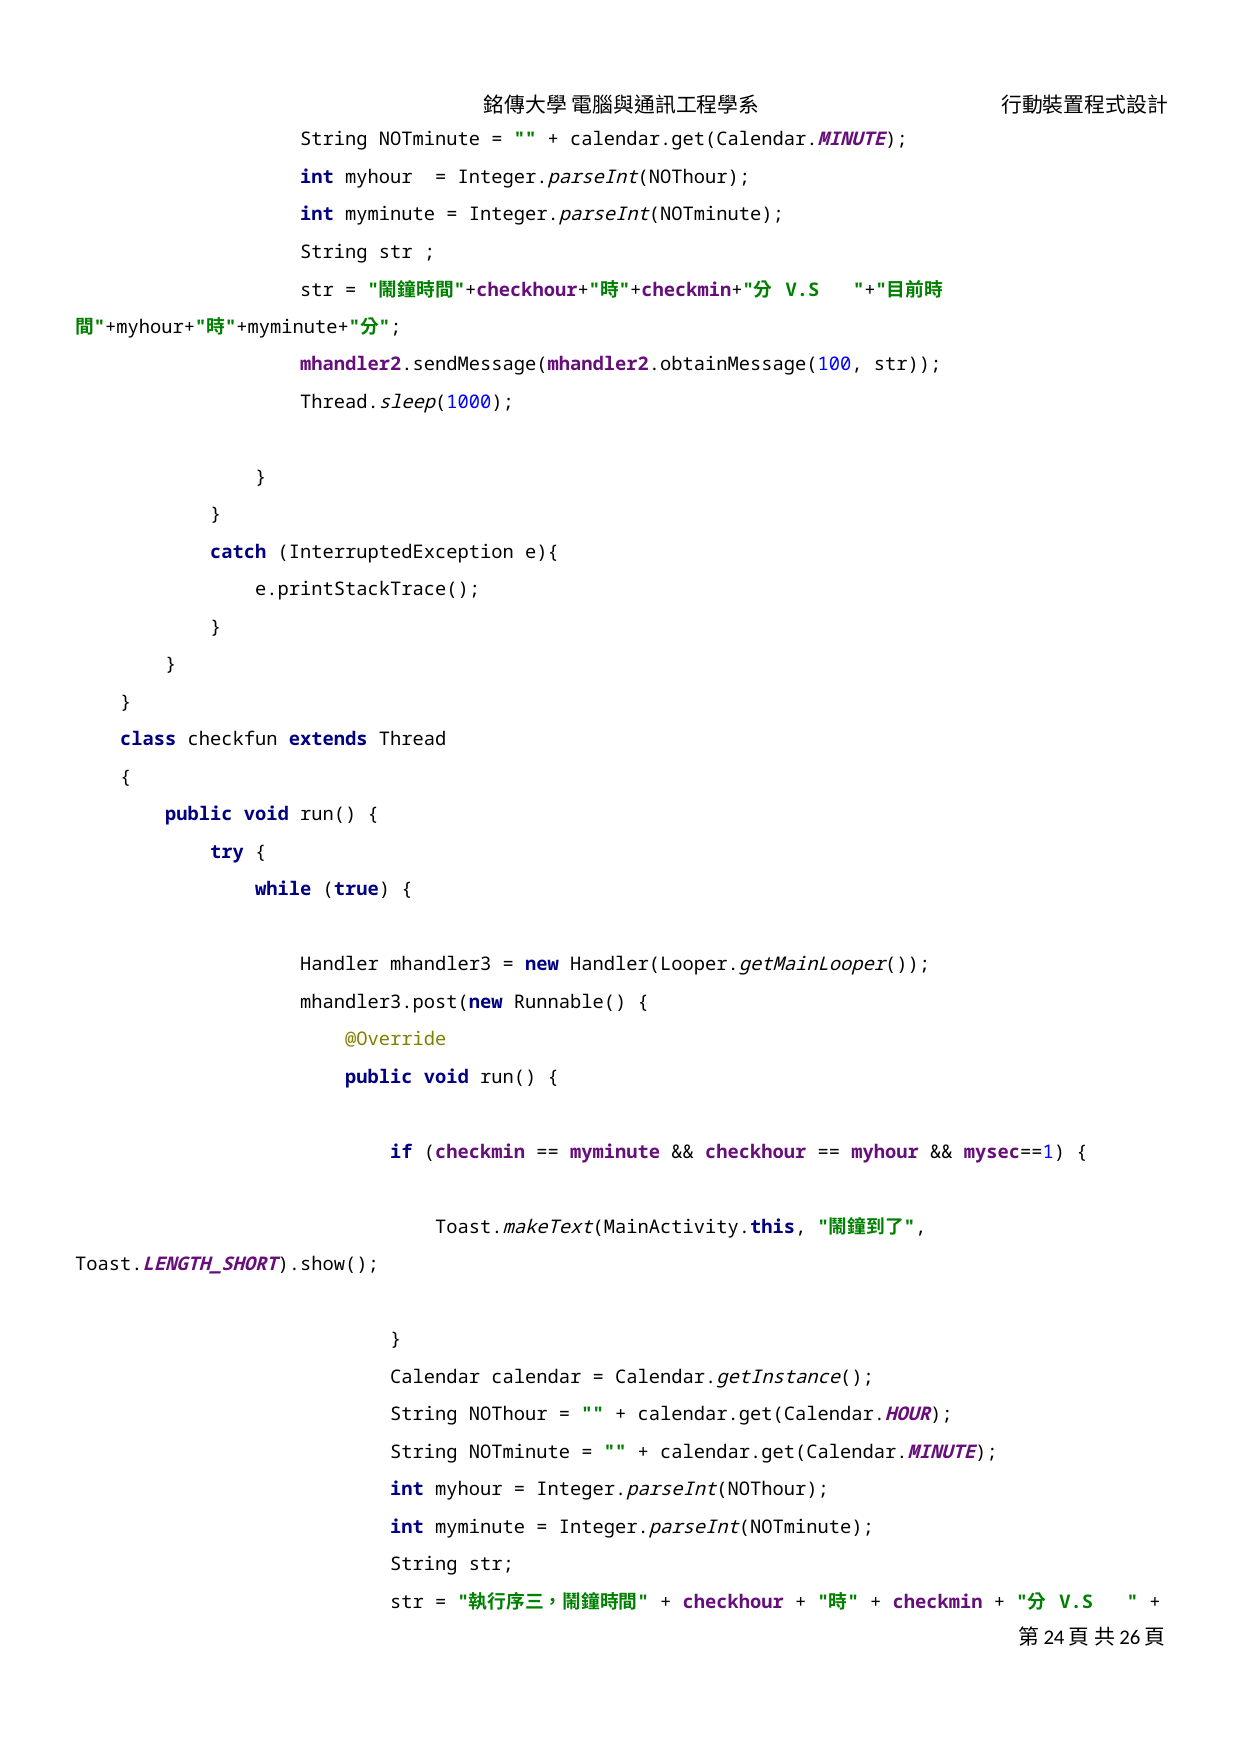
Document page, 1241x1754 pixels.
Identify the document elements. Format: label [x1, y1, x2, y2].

text [75, 119, 1165, 1619]
